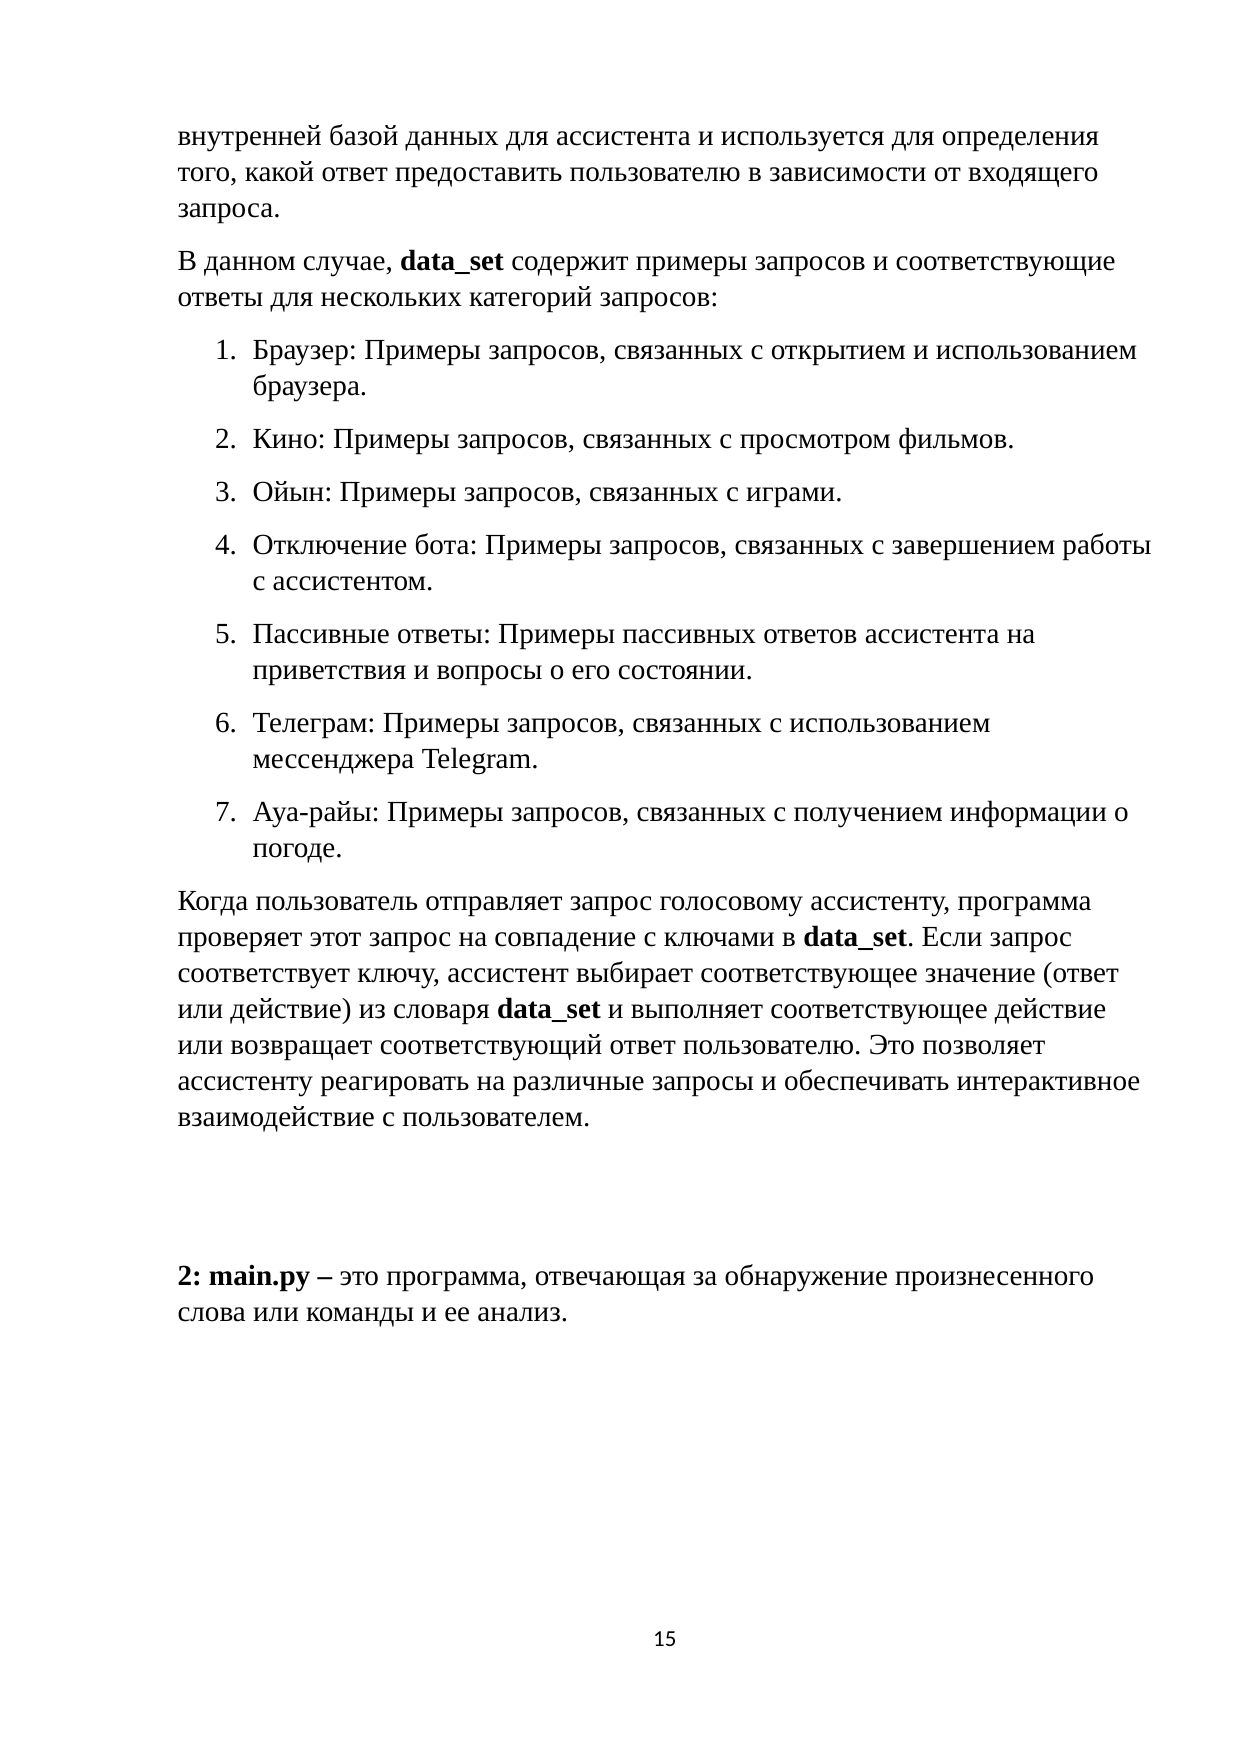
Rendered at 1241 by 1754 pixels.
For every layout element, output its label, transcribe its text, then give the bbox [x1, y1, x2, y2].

list Браузер: Примеры запросов, связанных с открытием и использованием браузера. [215, 332, 1152, 402]
list Телеграм: Примеры запросов, связанных с использованием мессенджера Telegram. [215, 705, 1152, 774]
list Отключение бота: Примеры запросов, связанных с завершением работы с ассистентом. [215, 527, 1152, 596]
text 2: main.py – это программа, отвечающая за обнаружение произнесенного слова или команды и ее анализ. [177, 1258, 1152, 1328]
text Когда пользователь отправляет запрос голосовому ассистенту, программа проверяет этот запрос на совпадение с ключами в data_set. Если запрос соответствует ключу, ассистент выбирает соответствующее значение (ответ или действие) из словаря data_set и выполняет соответствующее действие или возвращает соответствующий ответ пользователю. Это позволяет ассистенту реагировать на различные запросы и обеспечивать интерактивное взаимодействие с пользователем. [177, 883, 1152, 1133]
list Пассивные ответы: Примеры пассивных ответов ассистента на приветствия и вопросы о его состоянии. [215, 616, 1152, 685]
list Кино: Примеры запросов, связанных с просмотром фильмов. [215, 421, 1152, 455]
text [177, 118, 1152, 224]
list Ауа-райы: Примеры запросов, связанных с получением информации о погоде. [215, 794, 1152, 863]
text В данном случае, data_set содержит примеры запросов и соответствующие ответы для нескольких категорий запросов: [177, 243, 1152, 313]
list Ойын: Примеры запросов, связанных с играми. [215, 474, 1152, 507]
